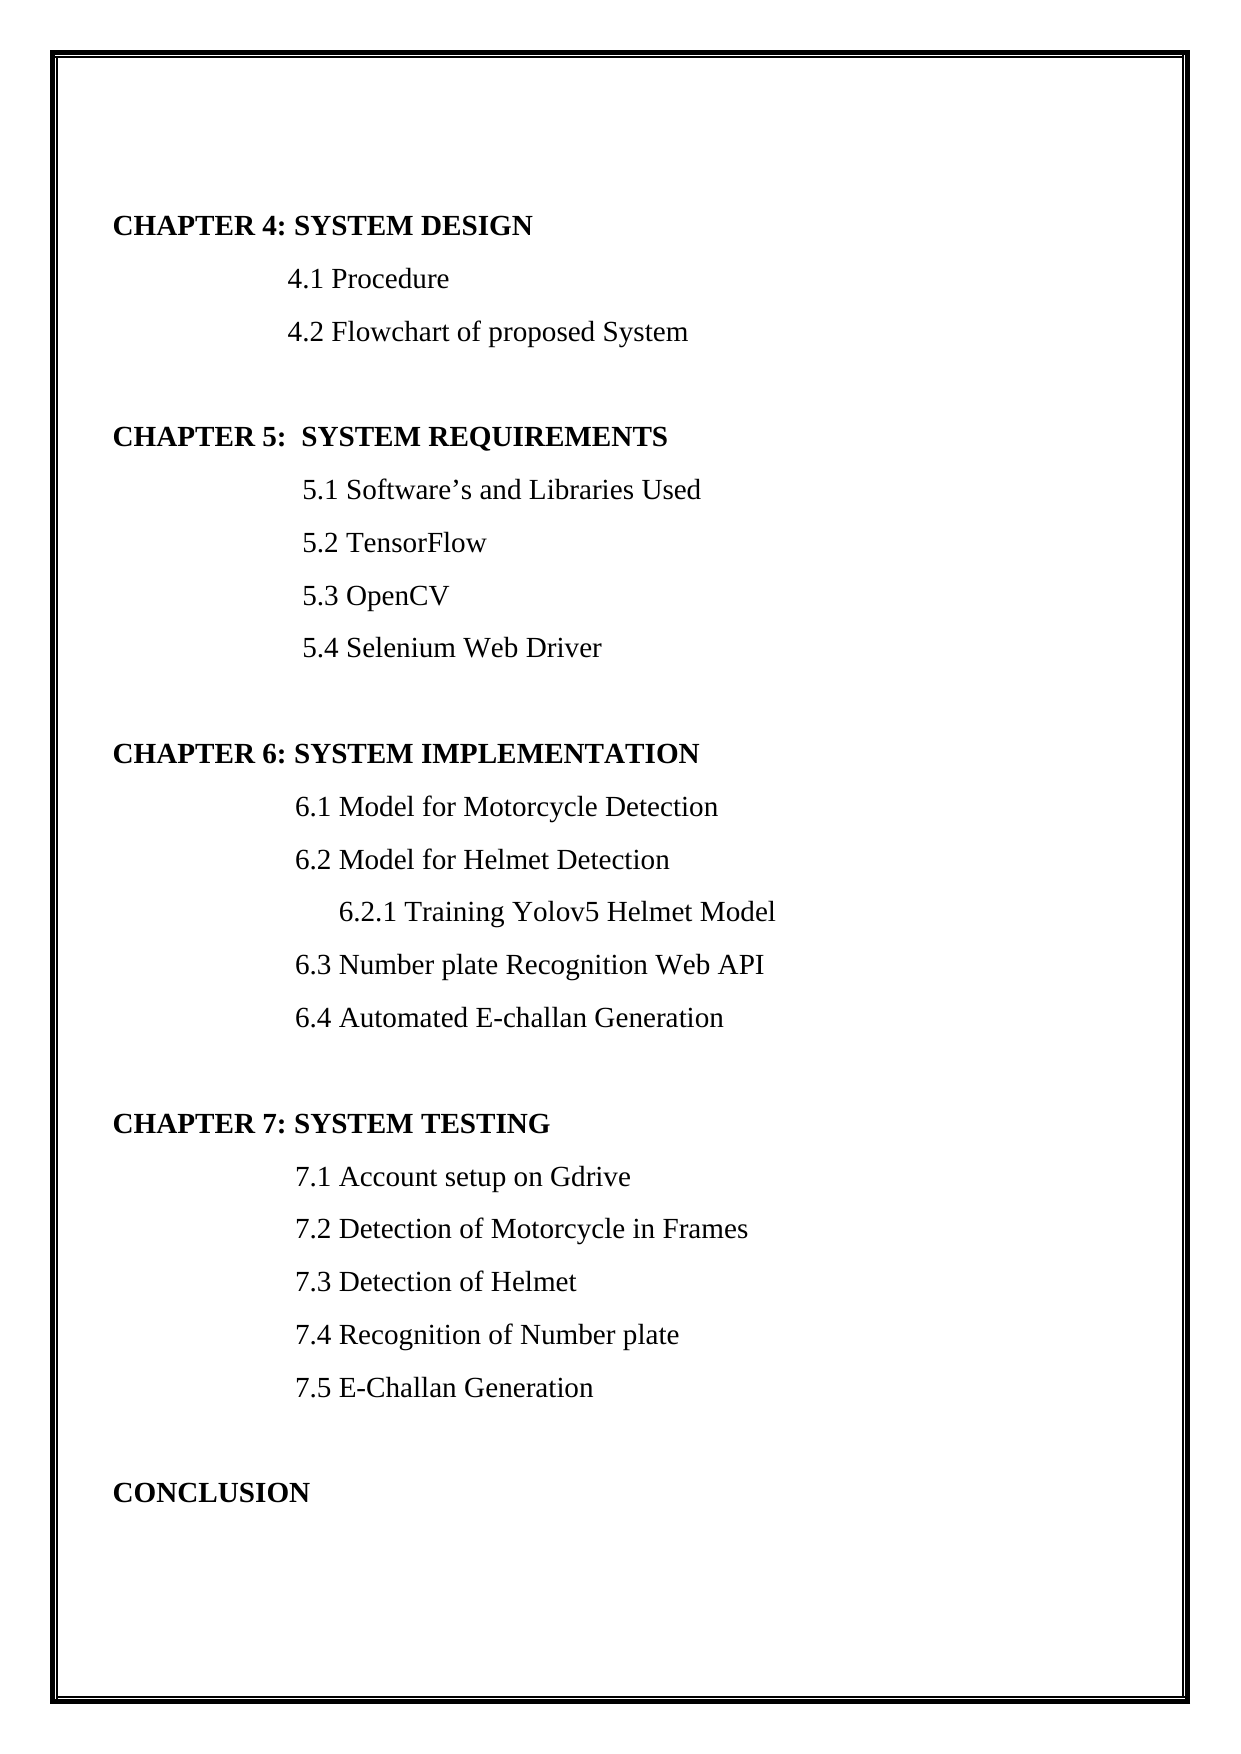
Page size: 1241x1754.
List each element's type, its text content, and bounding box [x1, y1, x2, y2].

text CHAPTER 7: SYSTEM TESTING [112, 1106, 1128, 1139]
text 7.5 E-Challan Generation [112, 1370, 1128, 1403]
text 4.2 Flowchart of proposed System [112, 314, 1128, 347]
text 6.4 Automated E-challan Generation [112, 1000, 1128, 1034]
text CHAPTER 5: SYSTEM REQUIREMENTS [112, 419, 1128, 453]
text CHAPTER 4: SYSTEM DESIGN [112, 208, 1128, 242]
text 7.3 Detection of Helmet [112, 1264, 1128, 1298]
text 4.1 Procedure [112, 261, 1128, 294]
text CHAPTER 6: SYSTEM IMPLEMENTATION [112, 736, 1128, 770]
text CONCLUSION [112, 1476, 1128, 1509]
text 6.2 Model for Helmet Detection [112, 842, 1128, 875]
text 6.3 Number plate Recognition Web API [112, 947, 1128, 981]
text 7.1 Account setup on Gdrive [112, 1159, 1128, 1192]
text 7.4 Recognition of Number plate [112, 1317, 1128, 1351]
text 7.2 Detection of Motorcycle in Frames [112, 1211, 1128, 1245]
text 5.4 Selenium Web Driver [112, 631, 1128, 664]
text 6.2.1 Training Yolov5 Helmet Model [112, 894, 1128, 928]
text 5.3 OpenCV [112, 578, 1128, 611]
text 5.1 Software’s and Libraries Used [112, 472, 1128, 506]
text 6.1 Model for Motorcycle Detection [112, 789, 1128, 822]
text 5.2 TensorFlow [112, 525, 1128, 558]
